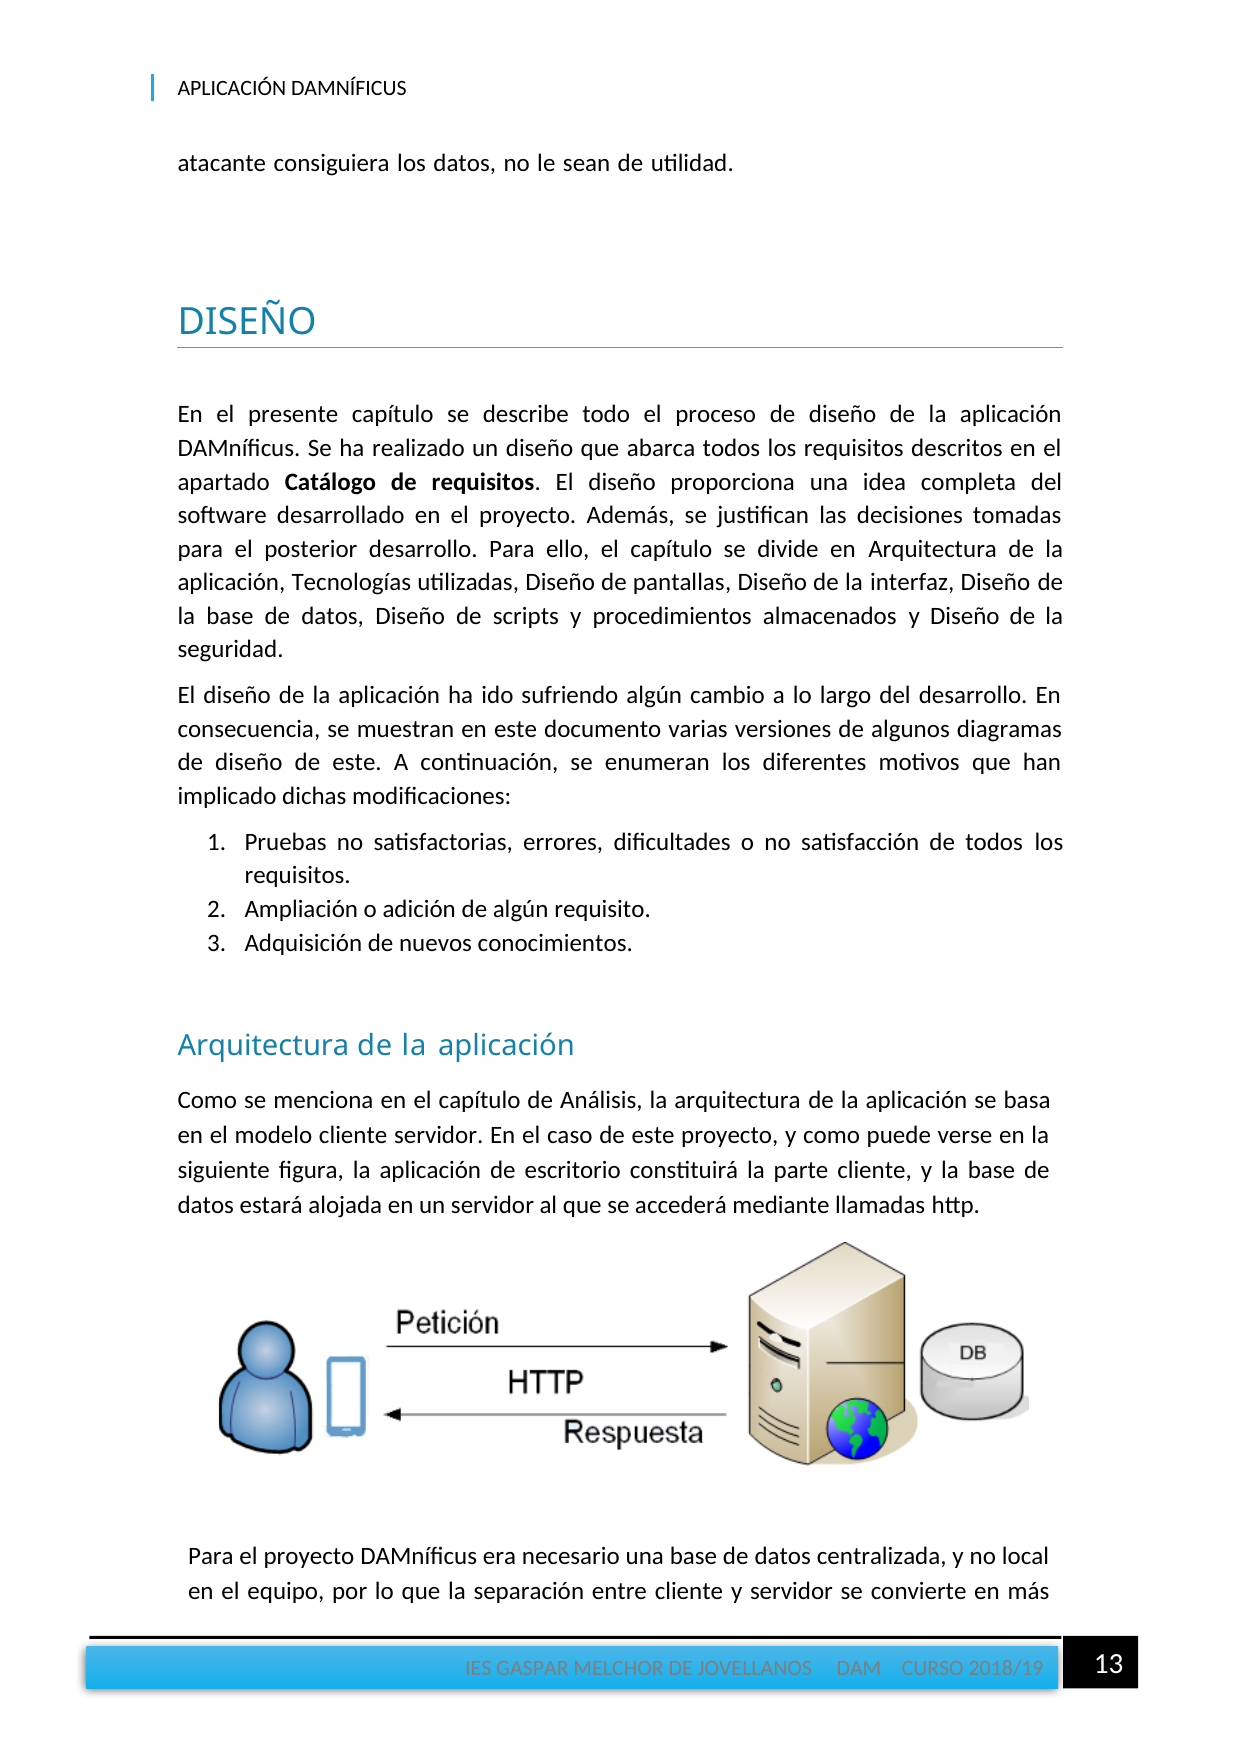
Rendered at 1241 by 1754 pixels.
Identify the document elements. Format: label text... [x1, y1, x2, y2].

picture [218, 1242, 1029, 1466]
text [188, 1540, 1051, 1605]
list Ampliación o adición de algún requisito. [207, 893, 1063, 924]
subtitle DISEÑO [177, 294, 1063, 347]
text Como se menciona en el capítulo de Análisis, la arquitectura de la aplicación se basa en el modelo cliente servidor. En el caso de este proyecto, y como puede verse en la siguiente figura, la aplicación de escritorio constituirá la parte cliente, y la base de datos estará alojada en un servidor al que se accederá mediante llamadas http. [177, 1084, 1051, 1219]
list Adquisición de nuevos conocimientos. [207, 927, 1063, 957]
list Pruebas no satisfactorias, errores, dificultades o no satisfacción de todos los requisitos. [207, 826, 1063, 890]
text El diseño de la aplicación ha ido sufriendo algún cambio a lo largo del desarrollo. En consecuencia, se muestran en este documento varias versiones de algunos diagramas de diseño de este. A continuación, se enumeran los diferentes motivos que han implicado dichas modificaciones: [177, 679, 1063, 811]
subtitle Arquitectura de la aplicación [177, 1024, 1063, 1064]
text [177, 148, 1051, 248]
text En el presente capítulo se describe todo el proceso de diseño de la aplicación DAMníficus. Se ha realizado un diseño que abarca todos los requisitos descritos en el apartado Catálogo de requisitos. El diseño proporciona una idea completa del software desarrollado en el proyecto. Además, se justifican las decisiones tomadas para el posterior desarrollo. Para ello, el capítulo se divide en Arquitectura de la aplicación, Tecnologías utilizadas, Diseño de pantallas, Diseño de la interfaz, Diseño de la base de datos, Diseño de scripts y procedimientos almacenados y Diseño de la seguridad. [177, 399, 1063, 664]
